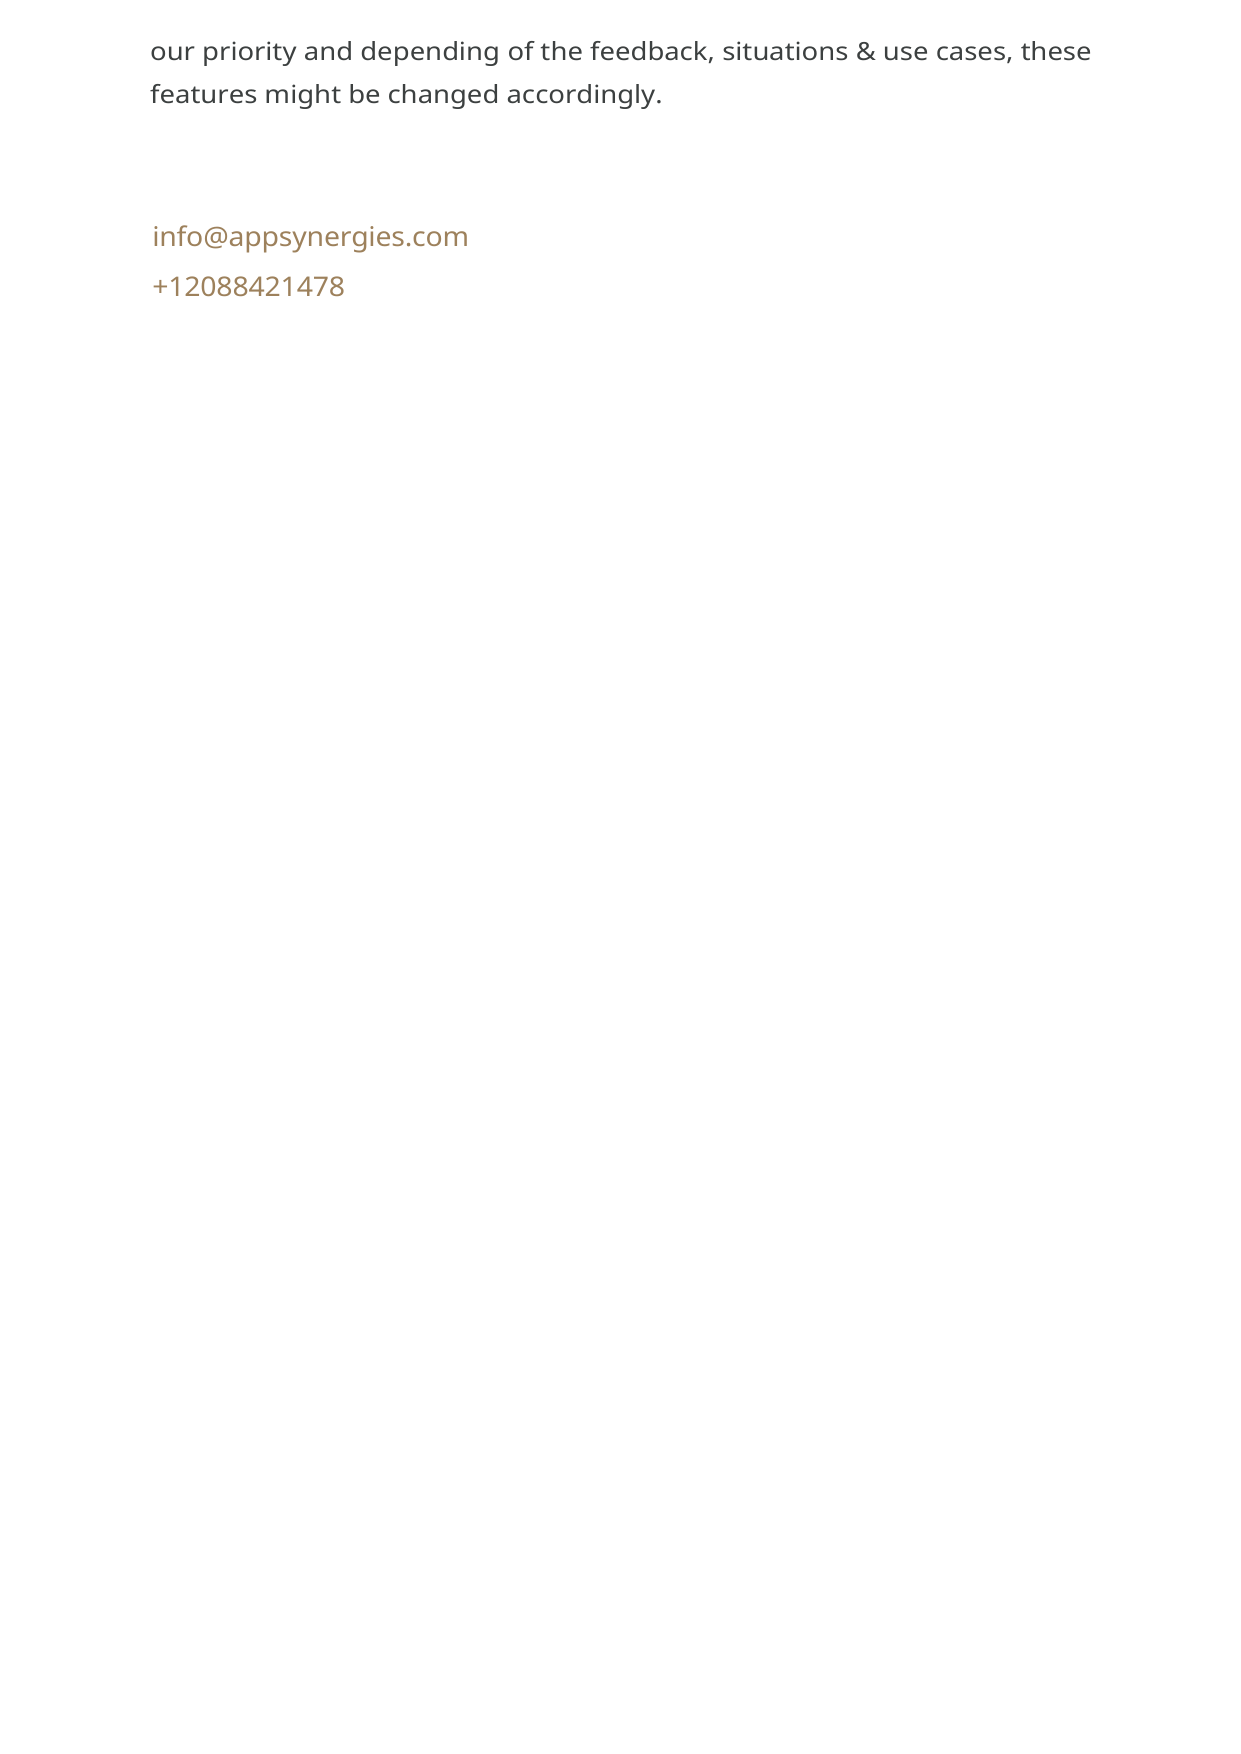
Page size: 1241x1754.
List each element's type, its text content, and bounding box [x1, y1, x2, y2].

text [150, 33, 1170, 111]
text +12088421478 [152, 267, 1240, 304]
text info@appsynergies.com [152, 217, 1240, 254]
